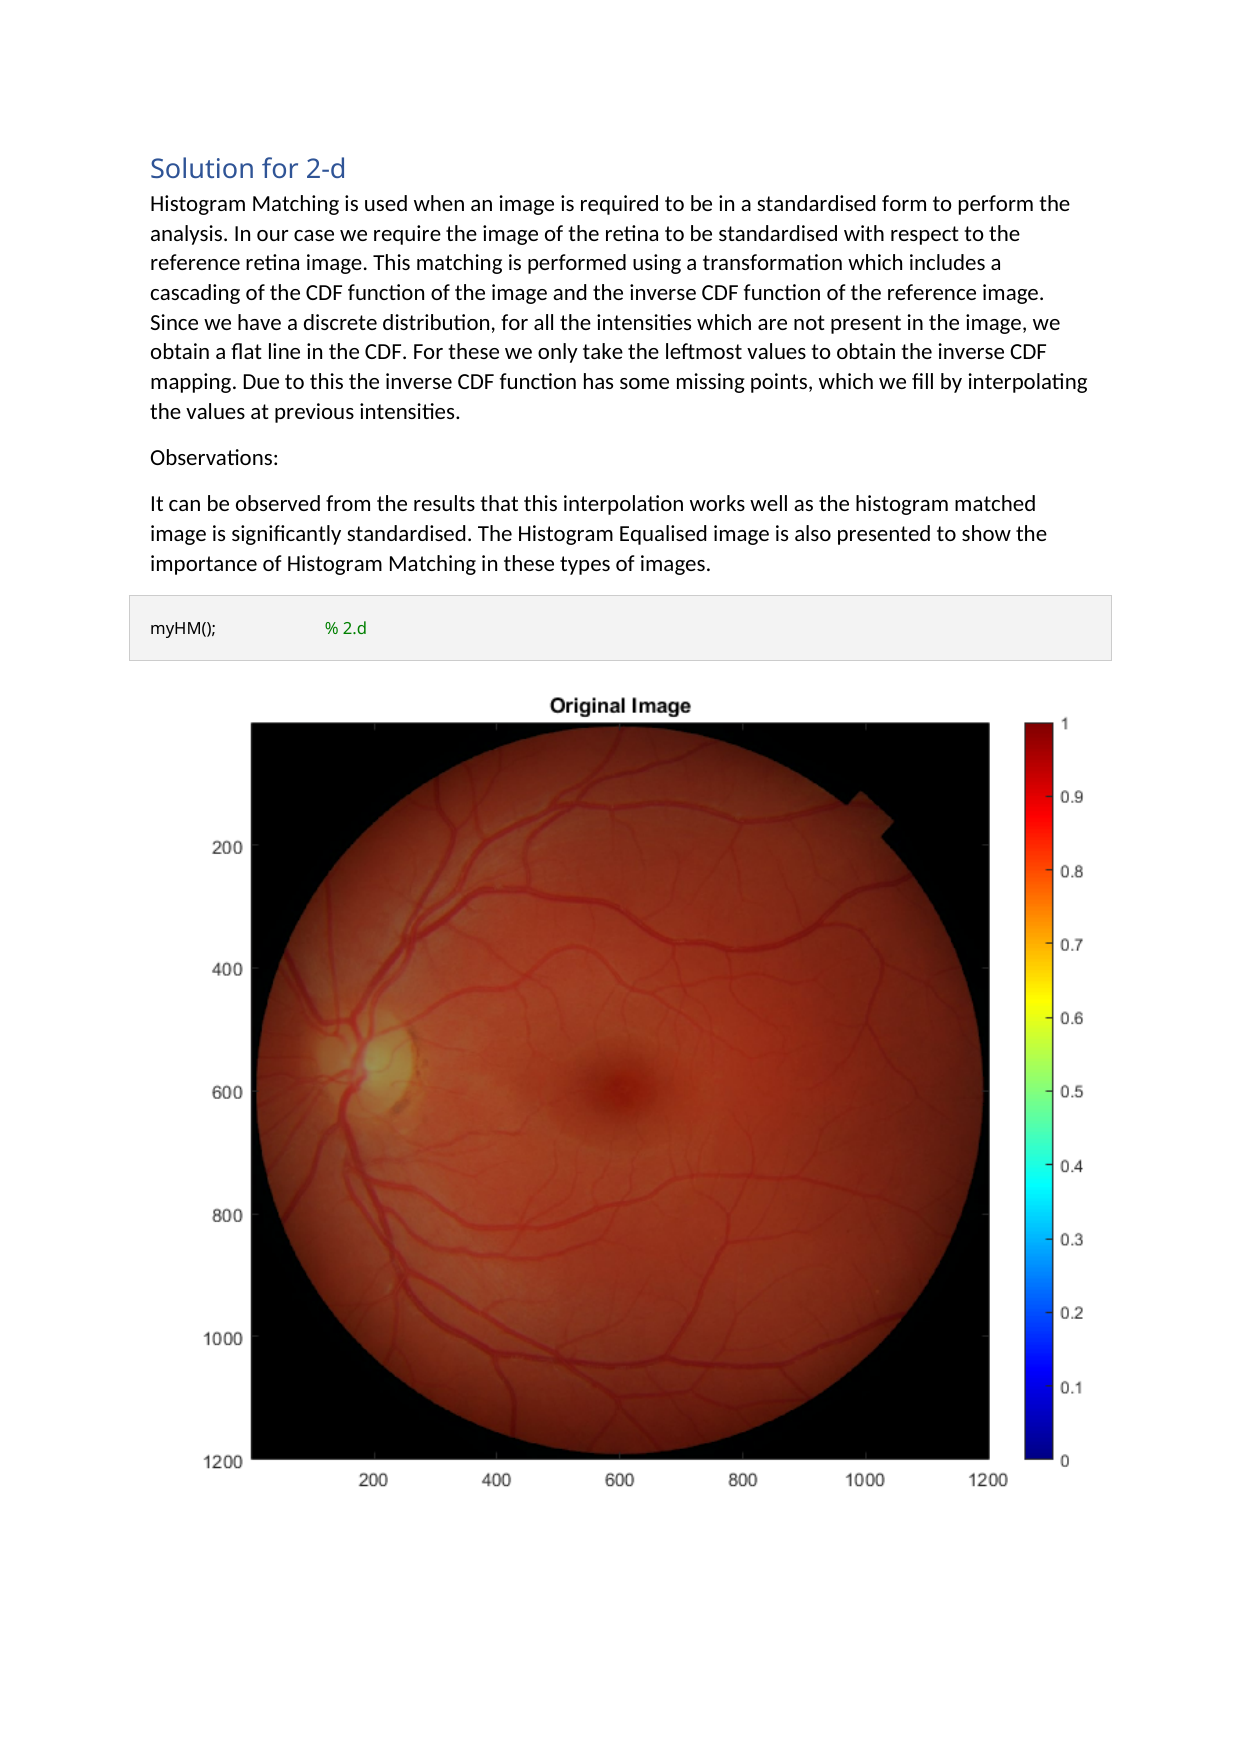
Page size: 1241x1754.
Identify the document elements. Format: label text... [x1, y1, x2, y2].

text myHM(); % 2.d [130, 596, 1111, 660]
picture [150, 688, 1091, 1550]
text Observations: [150, 443, 1090, 471]
text It can be observed from the results that this interpolation works well as the histogram matched image is significantly standardised. The Histogram Equalised image is also presented to show the importance of Histogram Matching in these types of images. [150, 489, 1090, 577]
text Histogram Matching is used when an image is required to be in a standardised form to perform the analysis. In our case we require the image of the retina to be standardised with respect to the reference retina image. This matching is performed using a transformation which includes a cascading of the CDF function of the image and the inverse CDF function of the reference image. Since we have a discrete distribution, for all the intensities which are not present in the image, we obtain a flat line in the CDF. For these we only take the leftmost values to obtain the inverse CDF mapping. Due to this the inverse CDF function has some missing points, which we fill by interpolating the values at previous intensities. [150, 189, 1090, 425]
subtitle Solution for 2-d [150, 150, 1090, 187]
